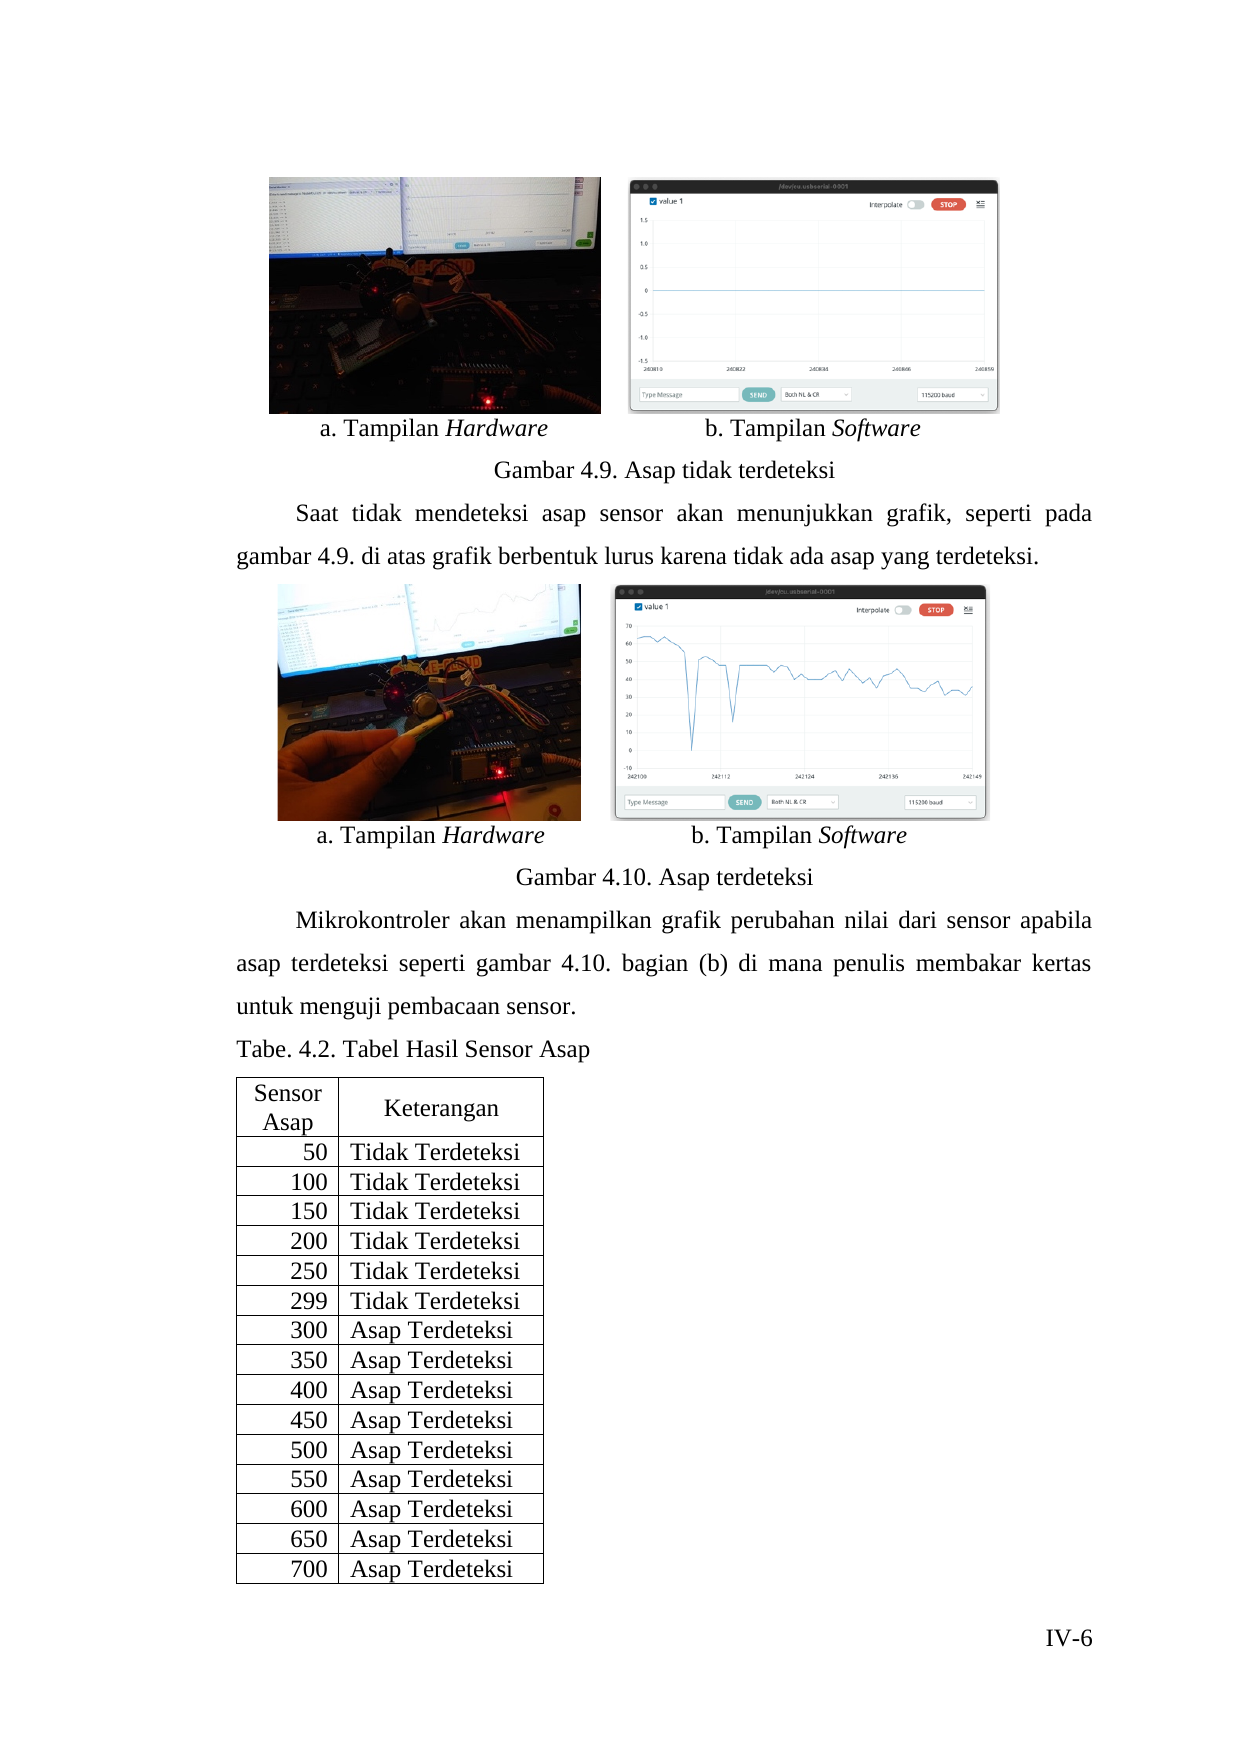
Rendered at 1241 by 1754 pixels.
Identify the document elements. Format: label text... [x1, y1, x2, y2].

table_header a. Tampilan Hardware [256, 177, 614, 442]
table_cell 700 [237, 1554, 338, 1583]
table_cell 150 [237, 1196, 338, 1225]
list Gambar 4.9. Asap tidak terdeteksi [236, 455, 1092, 483]
list Gambar 4.10. Asap terdeteksi [236, 862, 1092, 890]
table_cell Asap Terdeteksi [339, 1405, 543, 1434]
picture [269, 177, 601, 414]
table_header a. Tampilan Hardware [266, 584, 597, 849]
picture [610, 584, 991, 821]
list Mikrokontroler akan menampilkan grafik perubahan nilai dari sensor apabila asap terdeteksi seperti gambar 4.10. bagian (b) di mana penulis membakar kertas untuk menguji pembacaan sensor. [236, 905, 1092, 1020]
text Tabe. 4.2. Tabel Hasil Sensor Asap [236, 1034, 1092, 1063]
table_cell 400 [237, 1375, 338, 1404]
table_cell Tidak Terdeteksi [339, 1226, 543, 1255]
table_header Sensor Asap [237, 1078, 338, 1136]
table_cell Asap Terdeteksi [339, 1345, 543, 1374]
table_cell Asap Terdeteksi [339, 1316, 543, 1344]
table_cell 200 [237, 1226, 338, 1255]
list Saat tidak mendeteksi asap sensor akan menunjukkan grafik, seperti pada gambar 4.9. di atas grafik berbentuk lurus karena tidak ada asap yang terdeteksi. [236, 498, 1092, 570]
table_cell 50 [237, 1137, 338, 1166]
table_cell Asap Terdeteksi [339, 1494, 543, 1523]
table_cell Tidak Terdeteksi [339, 1137, 543, 1166]
table_header b. Tampilan Software [614, 177, 1014, 442]
picture [277, 584, 581, 821]
table_cell 550 [237, 1465, 338, 1493]
table_cell Tidak Terdeteksi [339, 1256, 543, 1285]
table_cell Asap Terdeteksi [339, 1375, 543, 1404]
table_cell Asap Terdeteksi [339, 1554, 543, 1583]
table_cell 650 [237, 1524, 338, 1553]
table_header Keterangan [339, 1078, 543, 1136]
table_cell 600 [237, 1494, 338, 1523]
table_cell 300 [237, 1316, 338, 1344]
table_cell 250 [237, 1256, 338, 1285]
picture [627, 177, 1000, 414]
table_cell 299 [237, 1286, 338, 1314]
table_cell Tidak Terdeteksi [339, 1167, 543, 1195]
table_cell 350 [237, 1345, 338, 1374]
table_cell Tidak Terdeteksi [339, 1286, 543, 1314]
table_cell Asap Terdeteksi [339, 1435, 543, 1463]
table_cell 100 [237, 1167, 338, 1195]
table_cell 450 [237, 1405, 338, 1434]
table_cell Asap Terdeteksi [339, 1465, 543, 1493]
table_cell 500 [237, 1435, 338, 1463]
table_cell Tidak Terdeteksi [339, 1196, 543, 1225]
table_header b. Tampilan Software [597, 584, 1003, 849]
table_cell Asap Terdeteksi [339, 1524, 543, 1553]
